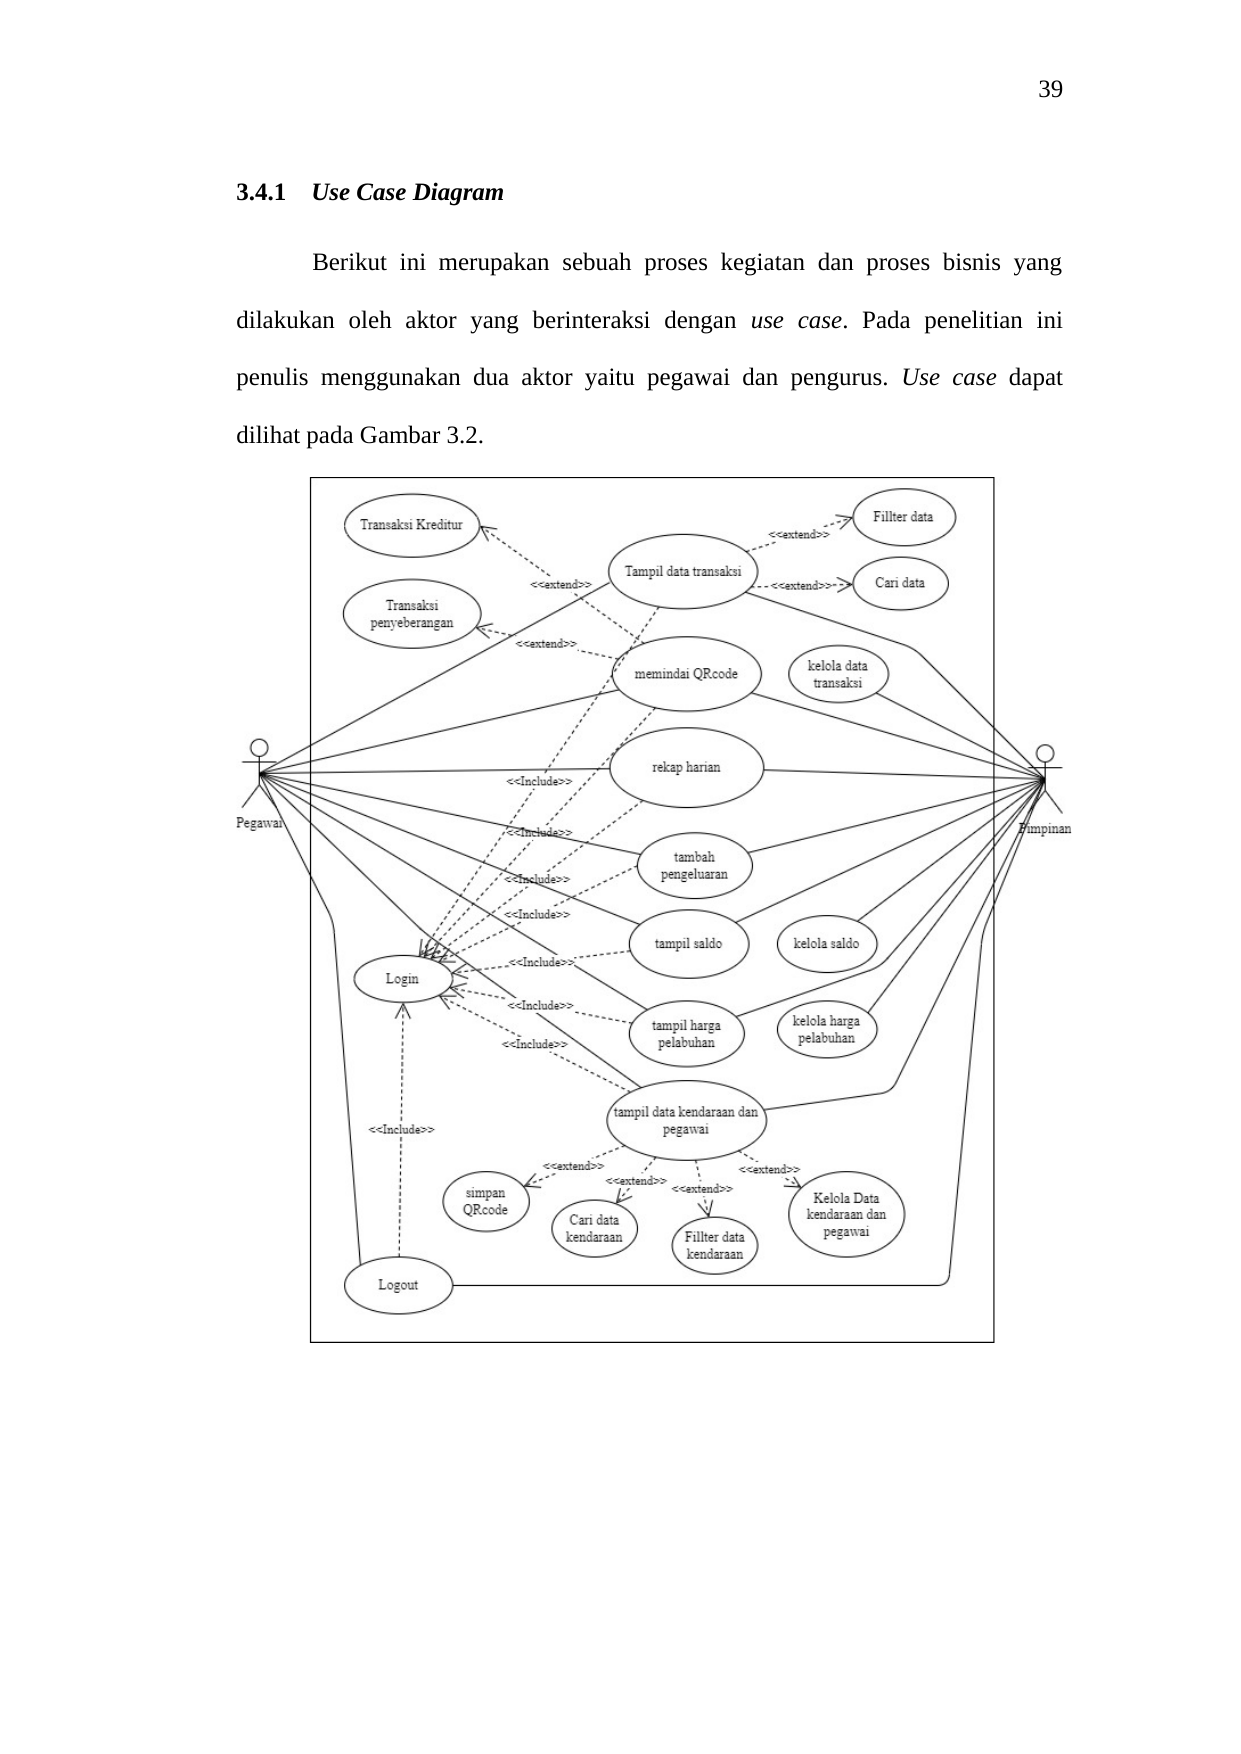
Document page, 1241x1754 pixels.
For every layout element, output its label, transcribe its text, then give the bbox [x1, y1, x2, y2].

picture [236, 477, 1072, 1343]
text Berikut ini merupakan sebuah proses kegiatan dan proses bisnis yang dilakukan oleh aktor yang berinteraksi dengan use case. Pada penelitian ini penulis menggunakan dua aktor yaitu pegawai dan pengurus. Use case dapat dilihat pada Gambar 3.2. [236, 247, 1063, 448]
subtitle 3.4.1 Use Case Diagram [236, 177, 1063, 206]
